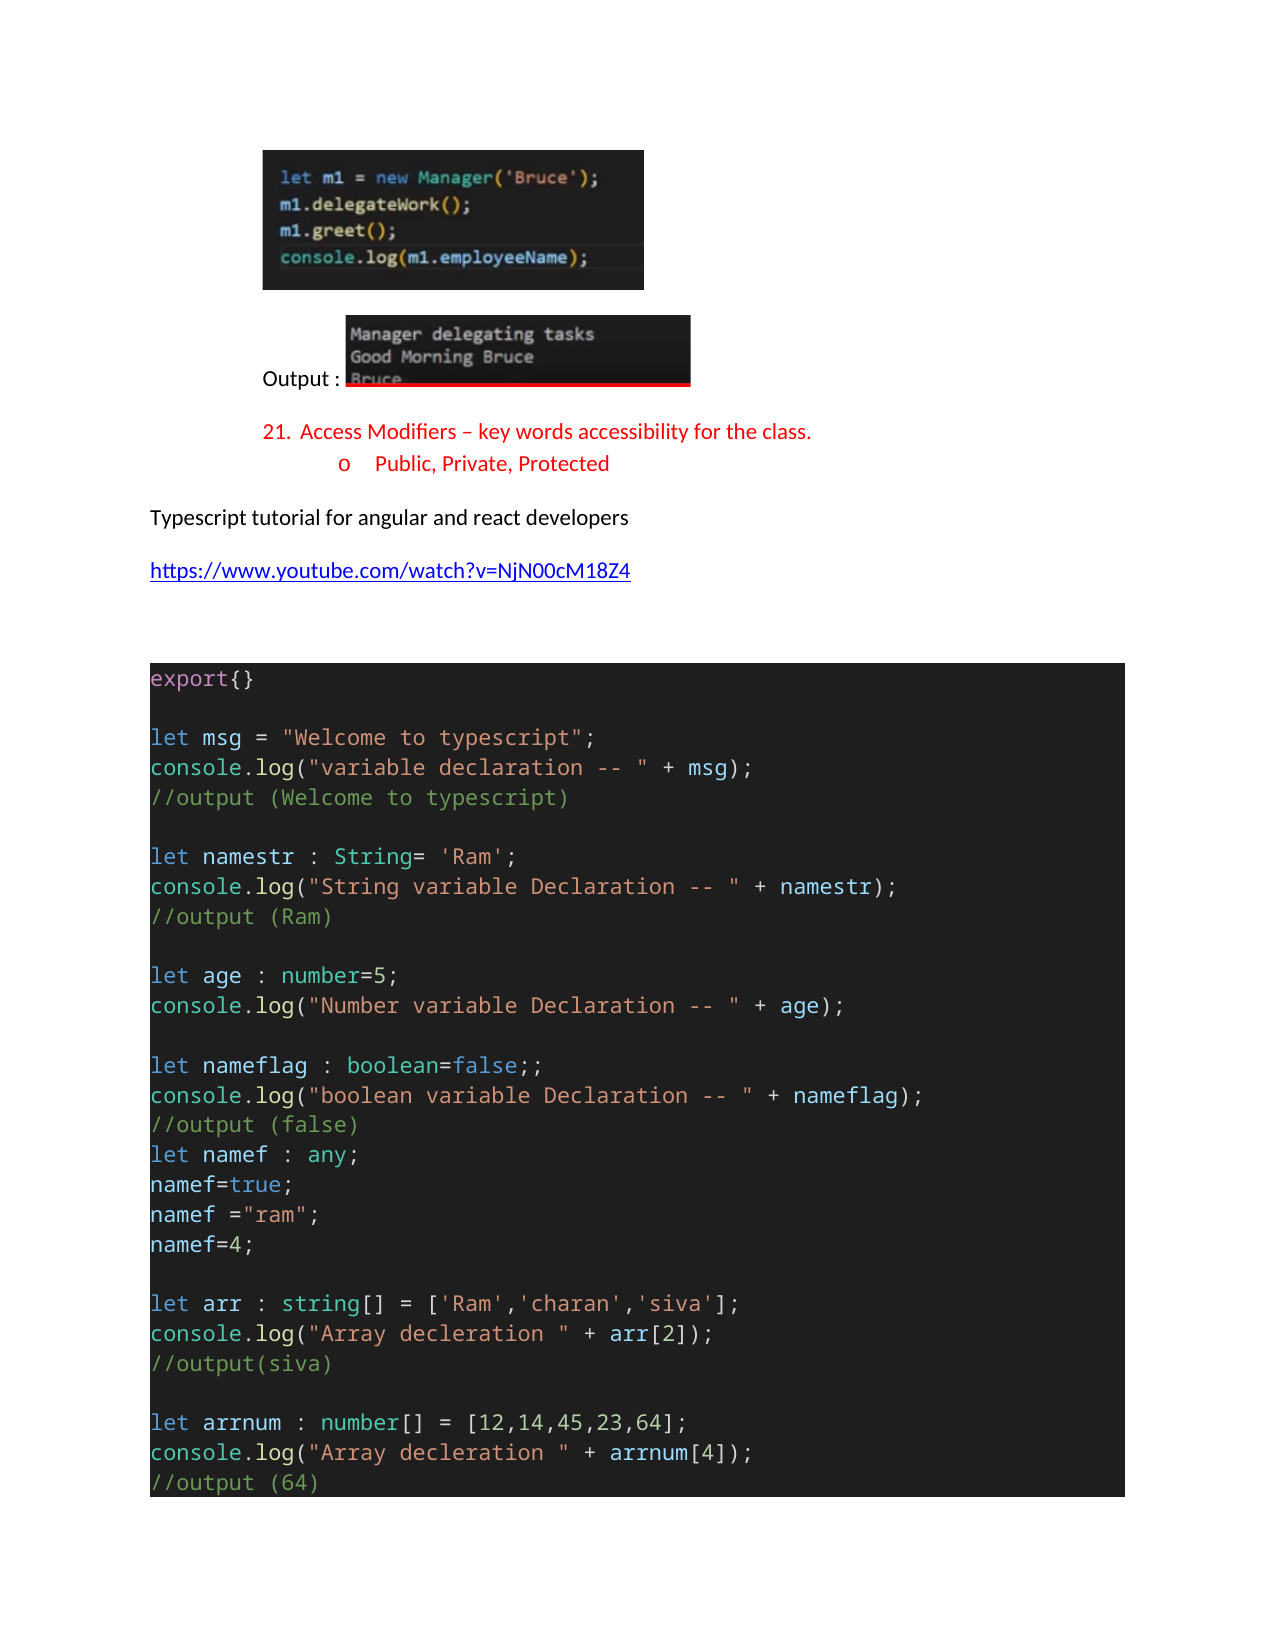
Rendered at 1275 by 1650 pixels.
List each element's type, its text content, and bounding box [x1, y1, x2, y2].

picture [262, 150, 644, 290]
text export{} [150, 663, 1125, 692]
text let namestr : String= 'Ram'; [150, 841, 1125, 871]
text let arr : string[] = ['Ram','charan','siva']; [150, 1288, 1125, 1318]
text //output (64) [150, 1467, 1125, 1497]
text namef=4; [150, 1229, 1125, 1258]
text let age : number=5; [150, 961, 1125, 990]
text //output(siva) [150, 1348, 1125, 1378]
text namef ="ram"; [150, 1199, 1125, 1229]
text Typescript tutorial for angular and react developers [150, 503, 1125, 532]
text console.log("variable declaration -- " + msg); [150, 752, 1125, 782]
text //output (Ram) [150, 901, 1125, 931]
text let nameflag : boolean=false;; [150, 1050, 1125, 1080]
text console.log("String variable Declaration -- " + namestr); [150, 871, 1125, 901]
text console.log("boolean variable Declaration -- " + nameflag); [150, 1080, 1125, 1109]
text let msg = "Welcome to typescript"; [150, 722, 1125, 752]
text //output (false) [150, 1109, 1125, 1139]
text https://www.youtube.com/watch?v=NjN00cM18Z4 [150, 557, 1125, 584]
text //output (Welcome to typescript) [150, 782, 1125, 812]
list Access Modifiers – key words accessibility for the class. [262, 417, 1125, 445]
list Public, Private, Protected [337, 449, 1125, 478]
text console.log("Array decleration " + arrnum[4]); [150, 1437, 1125, 1467]
text console.log("Number variable Declaration -- " + age); [150, 990, 1125, 1020]
text namef=true; [150, 1169, 1125, 1199]
text let namef : any; [150, 1139, 1125, 1169]
text console.log("Array decleration " + arr[2]); [150, 1318, 1125, 1348]
picture [345, 315, 691, 387]
text let arrnum : number[] = [12,14,45,23,64]; [150, 1407, 1125, 1437]
